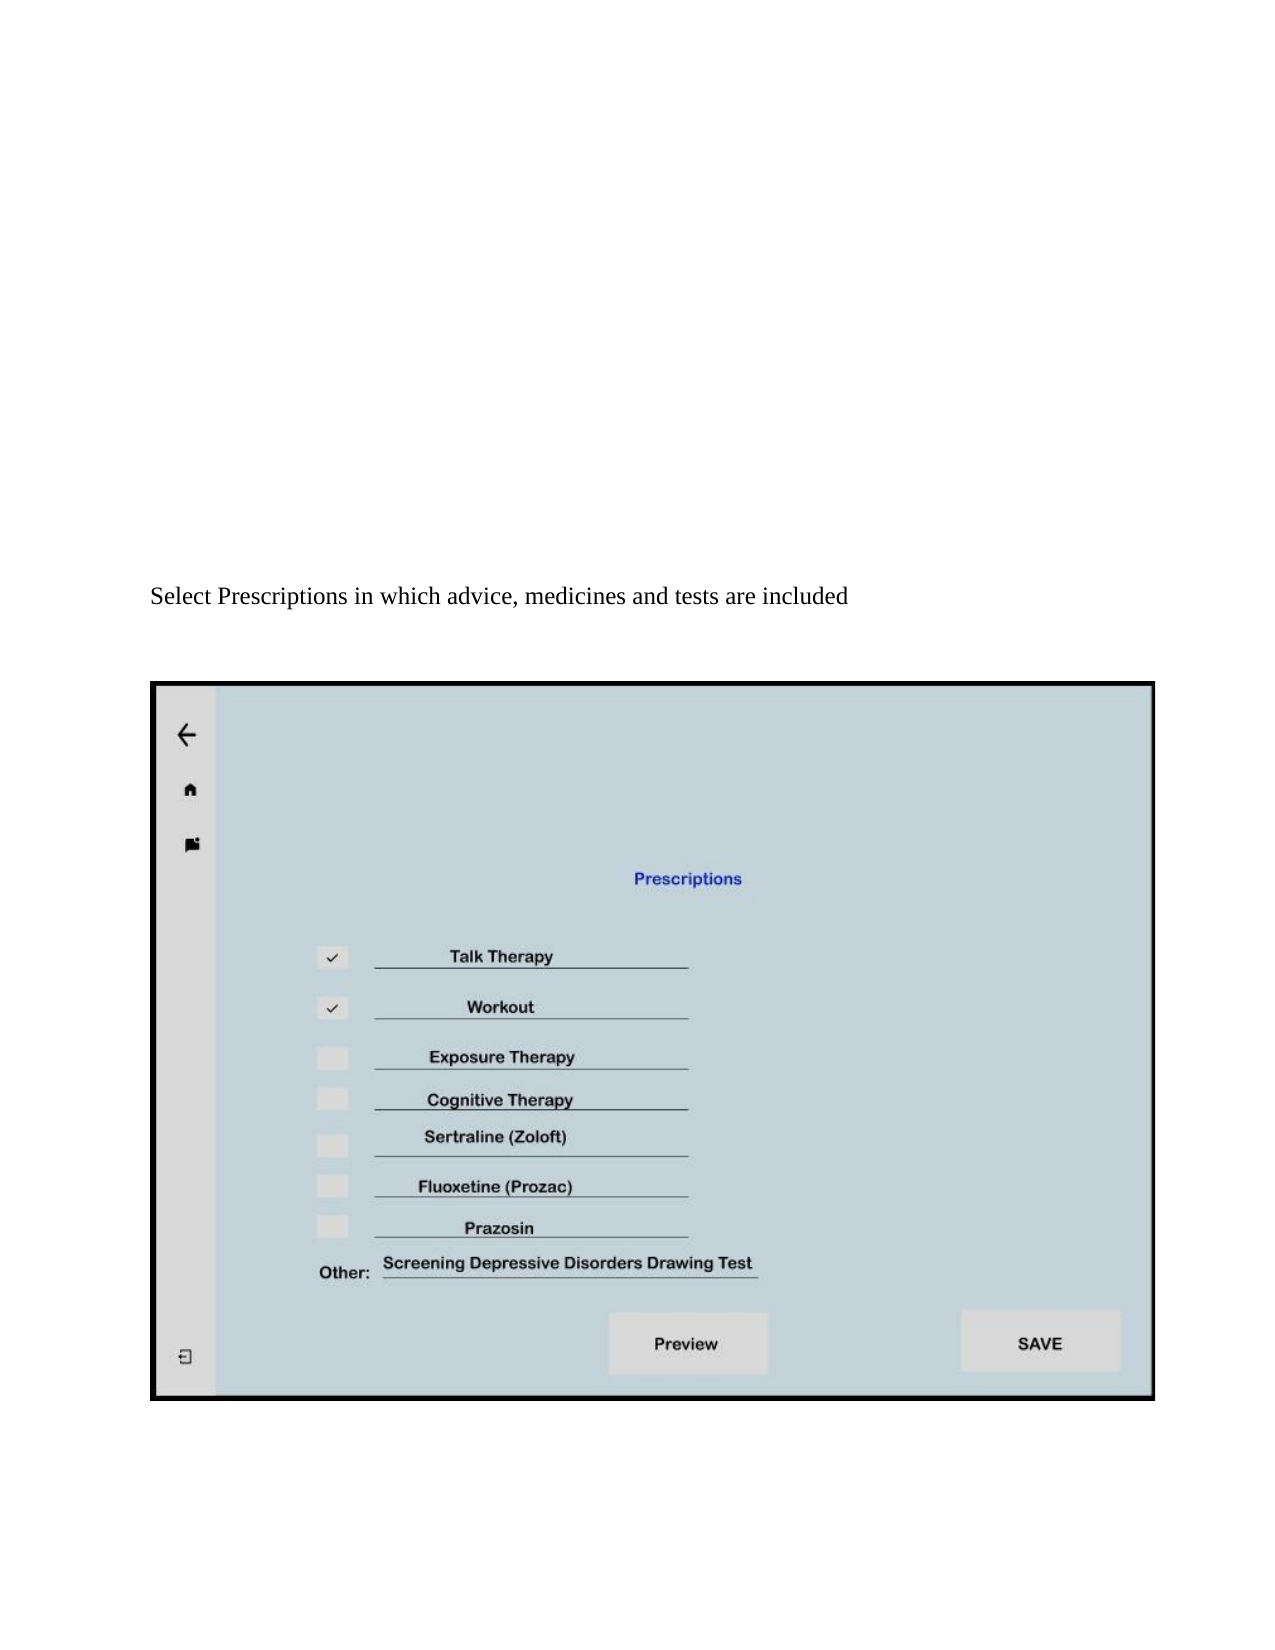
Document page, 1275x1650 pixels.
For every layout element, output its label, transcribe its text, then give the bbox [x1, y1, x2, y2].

picture [150, 681, 1155, 1401]
text Select Prescriptions in which advice, medicines and tests are included [150, 581, 1125, 610]
